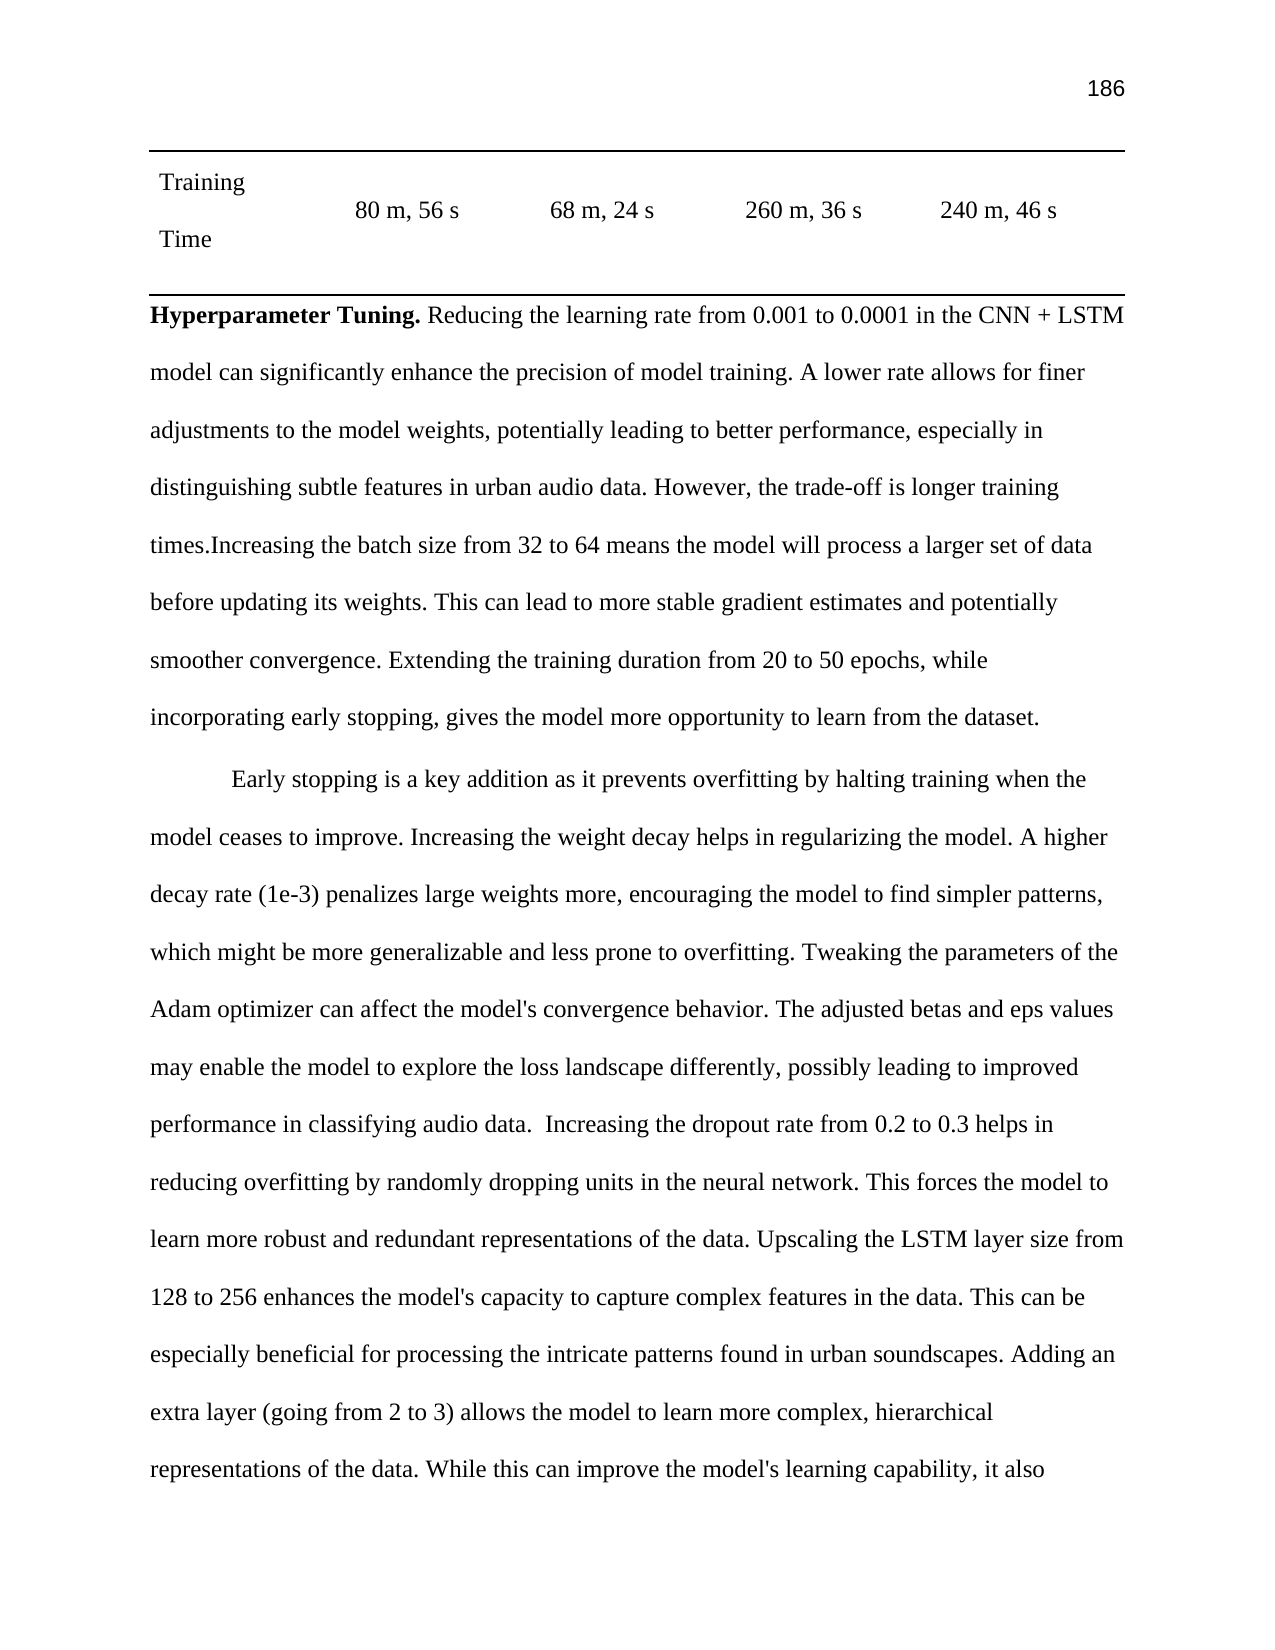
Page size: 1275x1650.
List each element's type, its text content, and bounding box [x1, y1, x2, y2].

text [150, 764, 1125, 1483]
table_cell 260 m, 36 s [735, 152, 930, 294]
text Hyperparameter Tuning. Reducing the learning rate from 0.001 to 0.0001 in the CNN + LSTM model can significantly enhance the precision of model training. A lower rate allows for finer adjustments to the model weights, potentially leading to better performance, especially in distinguishing subtle features in urban audio data. However, the trade-off is longer training times.Increasing the batch size from 32 to 64 means the model will process a larger set of data before updating its weights. This can lead to more stable gradient estimates and potentially smoother convergence. Extending the training duration from 20 to 50 epochs, while incorporating early stopping, gives the model more opportunity to learn from the dataset. [150, 300, 1125, 731]
table_cell 240 m, 46 s [930, 152, 1125, 294]
table_cell Training Time [149, 152, 344, 294]
table_cell 80 m, 56 s [345, 152, 539, 294]
table_cell 68 m, 24 s [540, 152, 735, 294]
